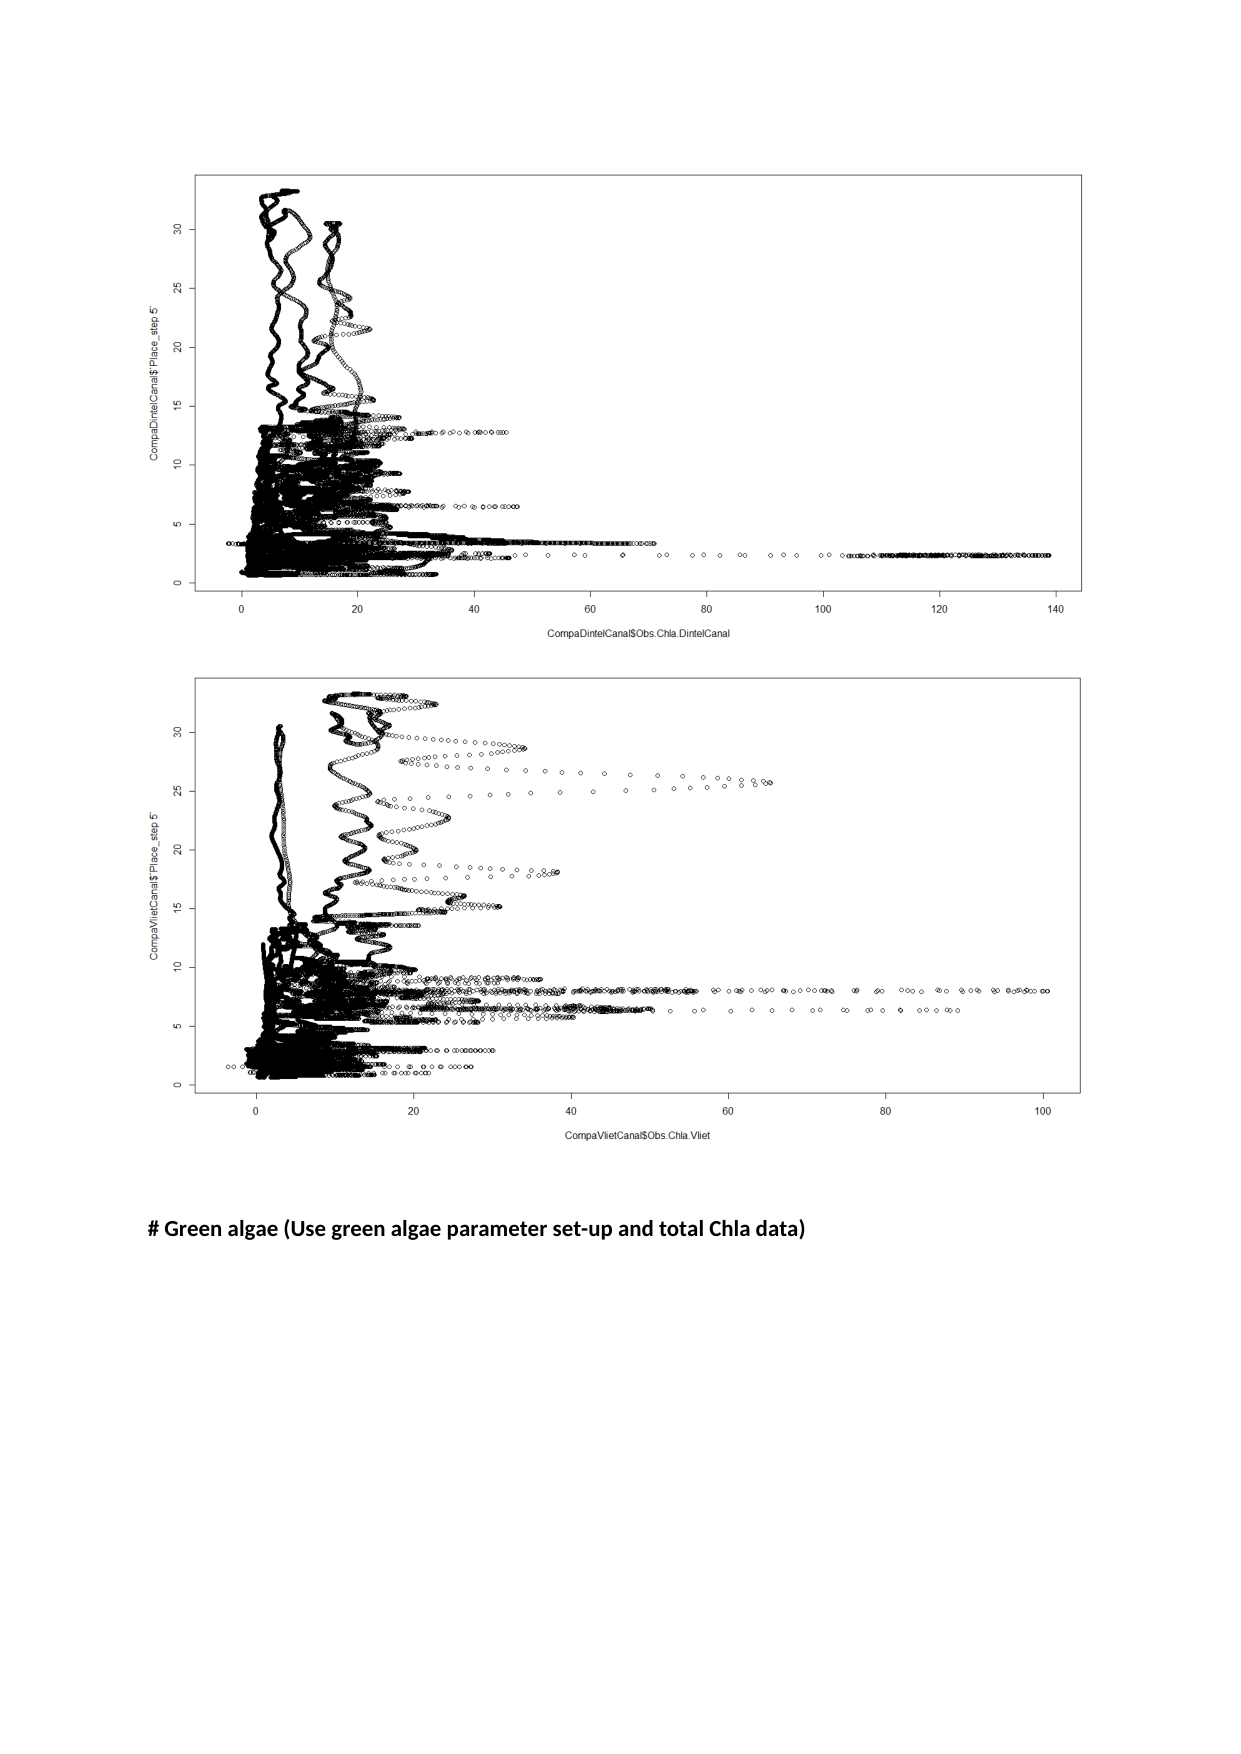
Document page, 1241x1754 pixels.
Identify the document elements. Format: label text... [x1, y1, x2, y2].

picture [147, 660, 1093, 1149]
text # Green algae (Use green algae parameter set-up and total Chla data) [148, 1214, 1093, 1242]
picture [147, 147, 1093, 642]
